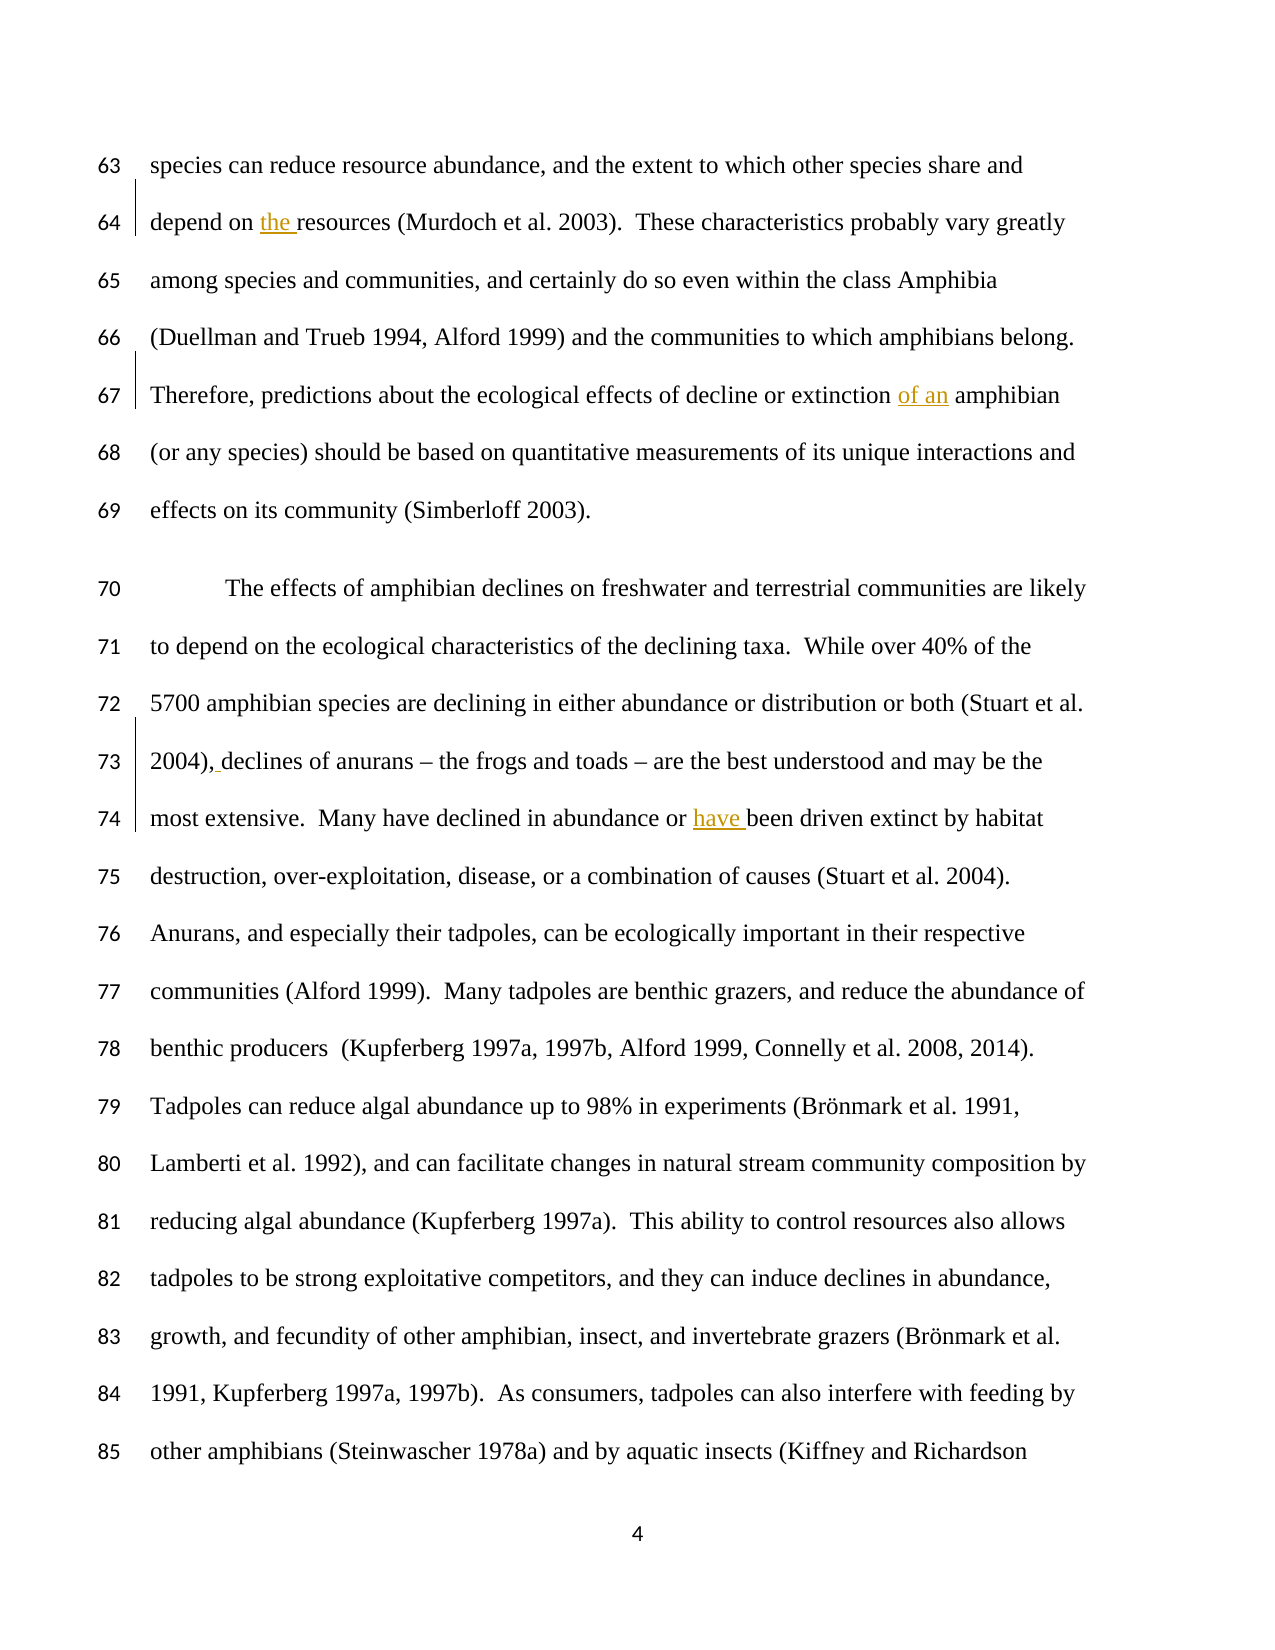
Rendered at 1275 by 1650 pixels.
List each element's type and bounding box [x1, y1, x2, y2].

text [150, 150, 1087, 524]
text [150, 573, 1087, 1464]
